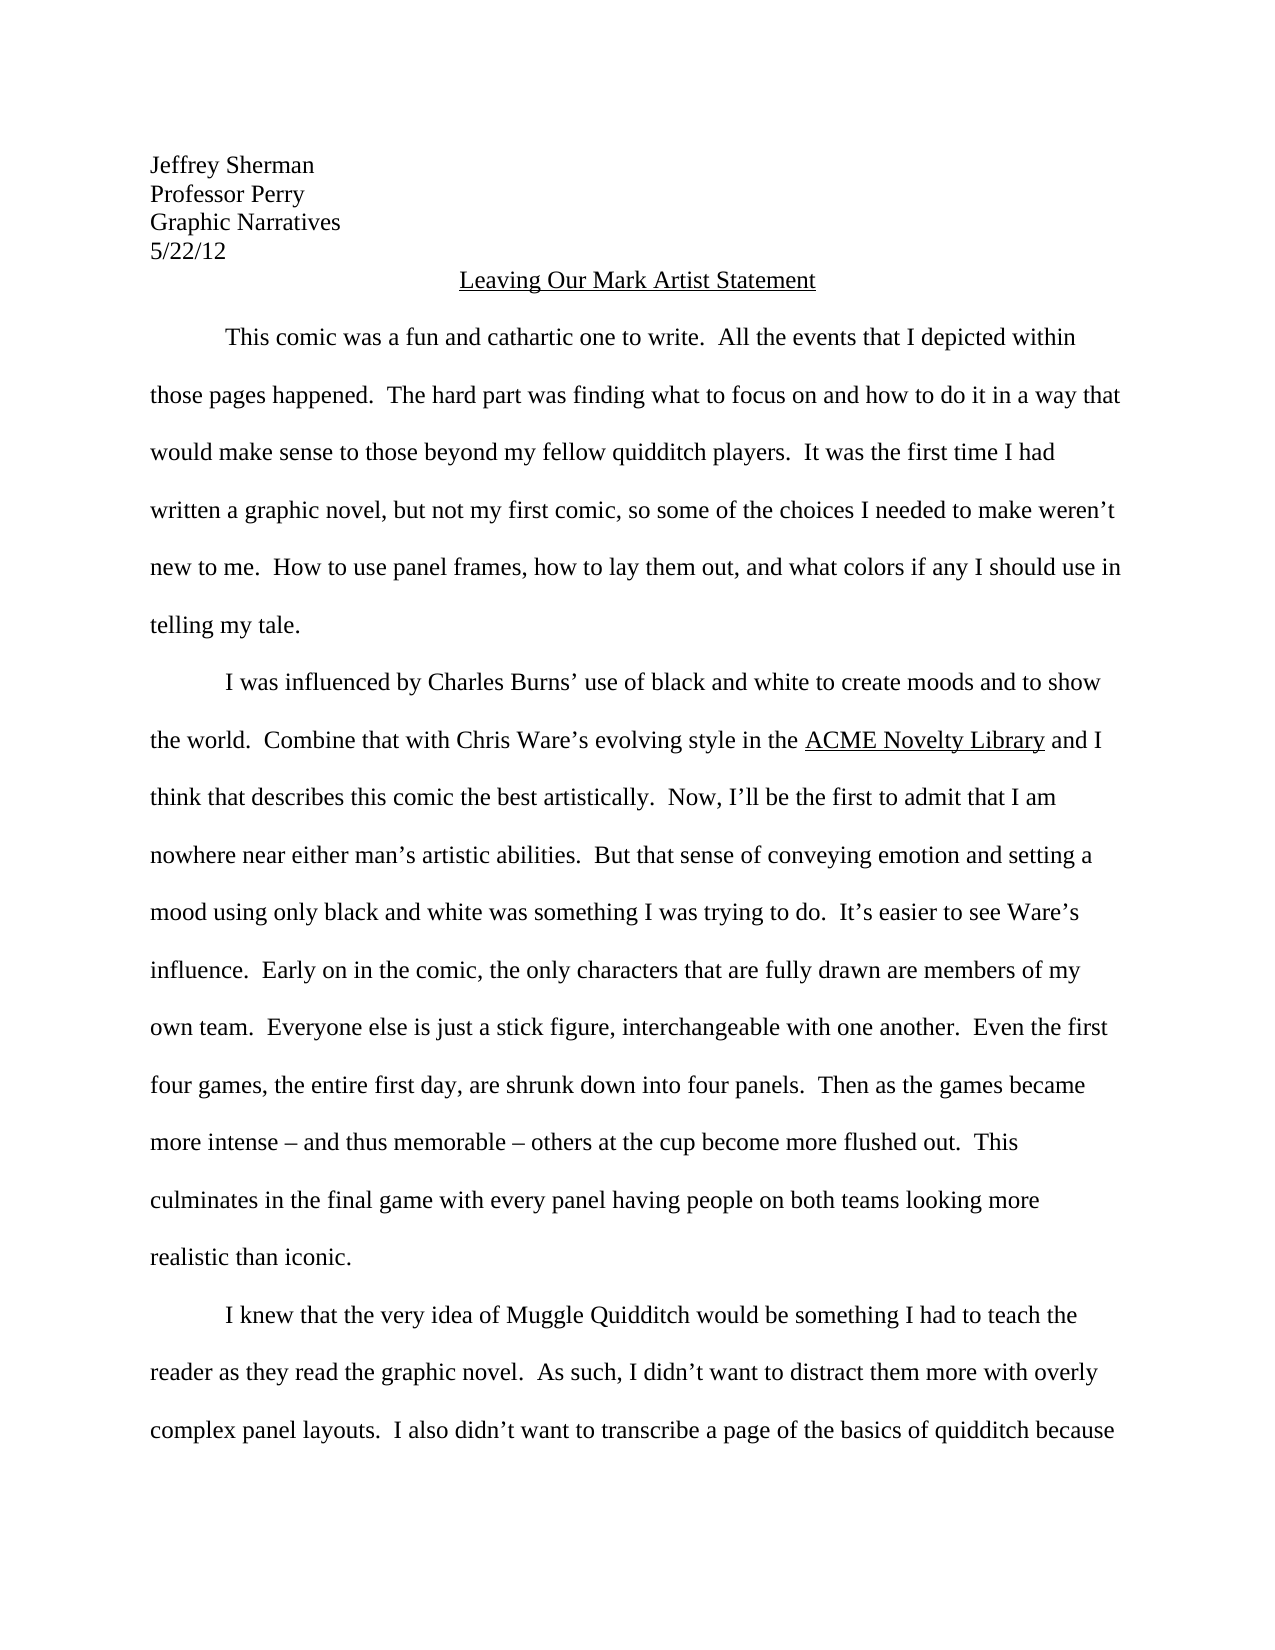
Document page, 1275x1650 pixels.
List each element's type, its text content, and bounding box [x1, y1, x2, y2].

text Professor Perry [150, 179, 1125, 207]
text Jeffrey Sherman [150, 150, 1125, 179]
text Leaving Our Mark Artist Statement [150, 265, 1125, 294]
text This comic was a fun and cathartic one to write. All the events that I depicted within those pages happened. The hard part was finding what to focus on and how to do it in a way that would make sense to those beyond my fellow quidditch players. It was the first time I had written a graphic novel, but not my first comic, so some of the choices I needed to make weren’t new to me. How to use panel frames, how to lay them out, and what colors if any I should use in telling my tale. [150, 322, 1125, 639]
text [150, 1300, 1125, 1444]
text 5/22/12 [150, 236, 1125, 265]
text I was influenced by Charles Burns’ use of black and white to create moods and to show the world. Combine that with Chris Ware’s evolving style in the ACME Novelty Library and I think that describes this comic the best artistically. Now, I’ll be the first to admit that I am nowhere near either man’s artistic abilities. But that sense of conveying emotion and setting a mood using only black and white was something I was trying to do. It’s easier to see Ware’s influence. Early on in the comic, the only characters that are fully drawn are members of my own team. Everyone else is just a stick figure, interchangeable with one another. Even the first four games, the entire first day, are shrunk down into four panels. Then as the games became more intense – and thus memorable – others at the cup become more flushed out. This culminates in the final game with every panel having people on both teams looking more realistic than iconic. [150, 667, 1125, 1271]
text Graphic Narratives [150, 207, 1125, 236]
